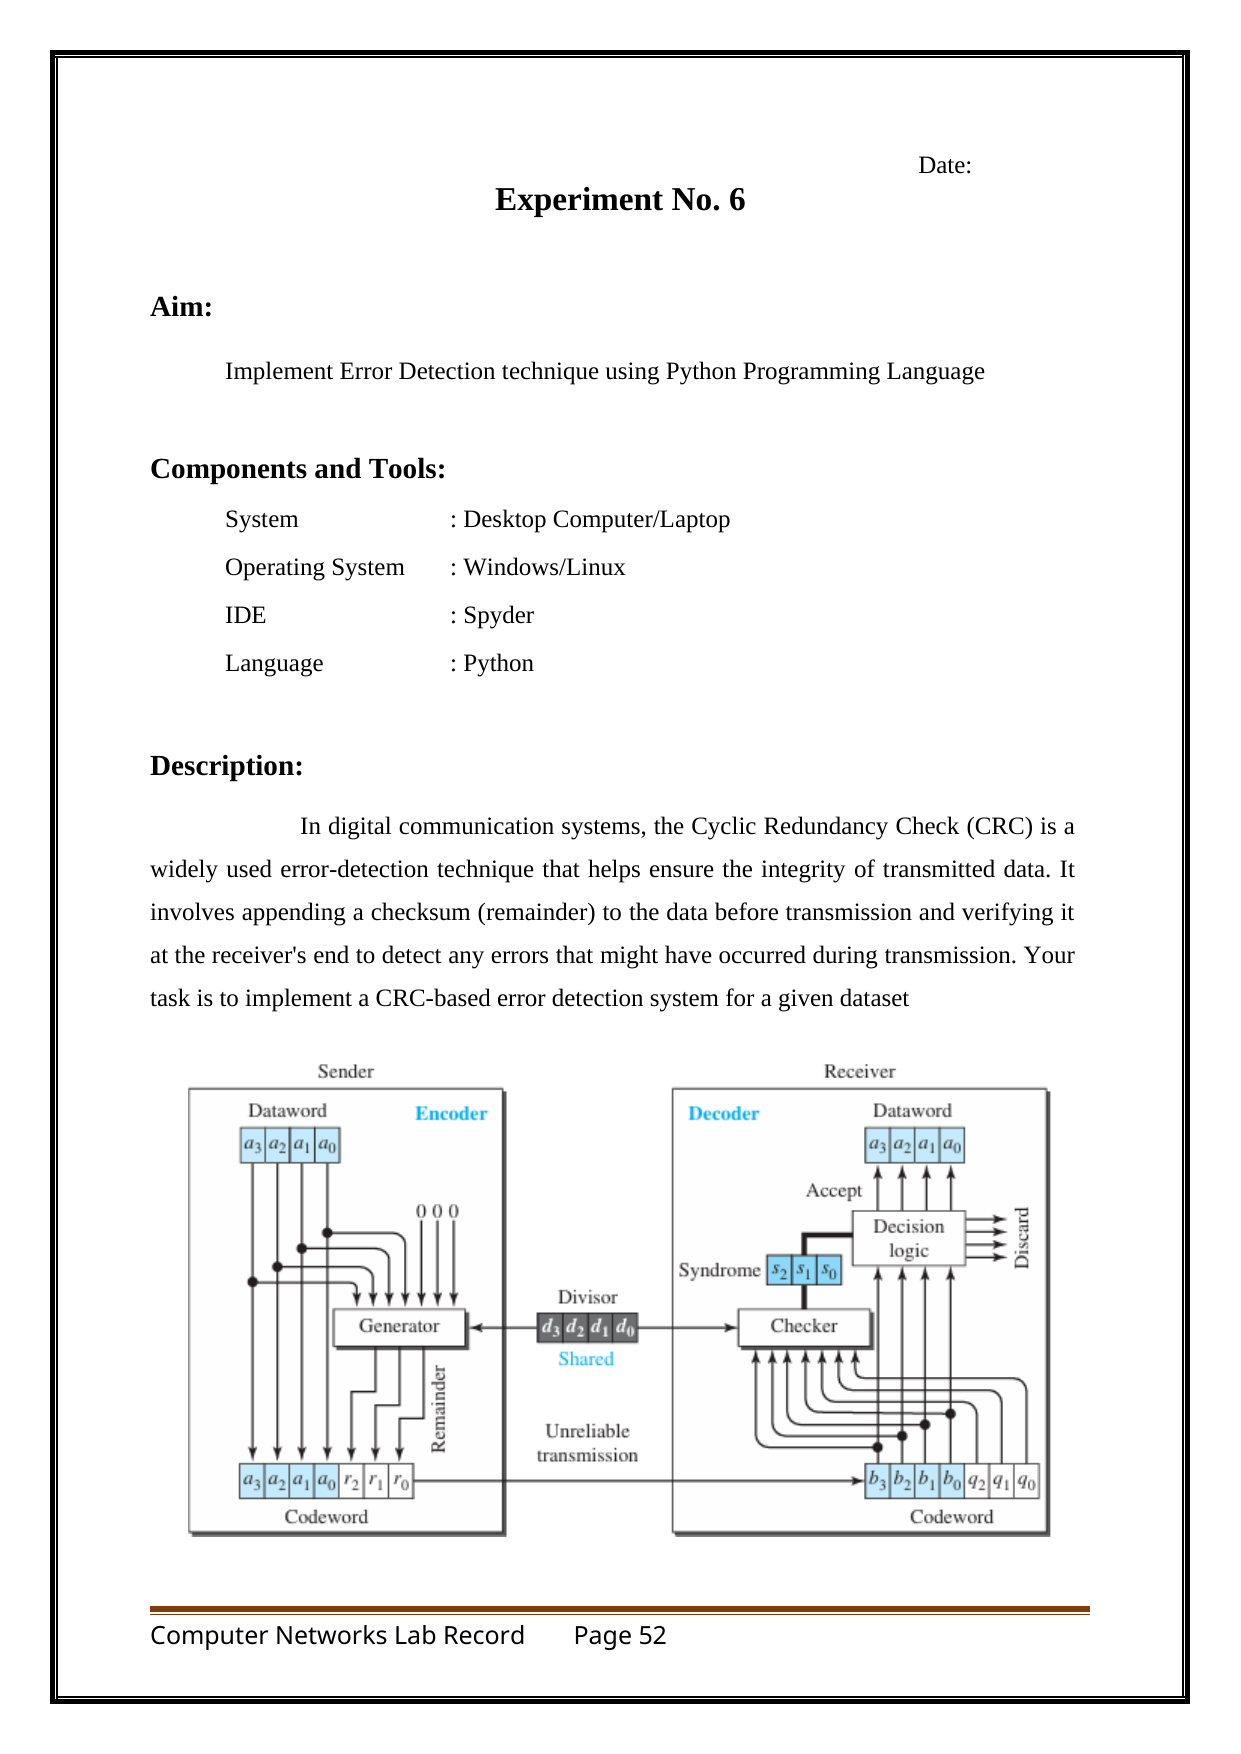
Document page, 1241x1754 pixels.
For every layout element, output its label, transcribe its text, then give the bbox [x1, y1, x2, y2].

text System : Desktop Computer/Laptop [150, 504, 1090, 533]
text Implement Error Detection technique using Python Programming Language [150, 356, 1090, 385]
text Experiment No. 6 [150, 179, 1090, 217]
text Language : Python [150, 648, 1090, 676]
text Aim: [150, 289, 1090, 322]
text In digital communication systems, the Cyclic Redundancy Check (CRC) is a widely used error-detection technique that helps ensure the integrity of transmitted data. It involves appending a checksum (remainder) to the data before transmission and verifying it at the receiver's end to detect any errors that might have occurred during transmission. Your task is to implement a CRC-based error detection system for a given dataset [150, 811, 1076, 1012]
text Components and Tools: [150, 451, 1090, 485]
picture [188, 1063, 1051, 1537]
text Description: [150, 748, 1090, 782]
text Date: [150, 150, 1090, 179]
text Operating System : Windows/Linux [150, 552, 1090, 581]
text IDE : Spyder [150, 600, 1090, 629]
